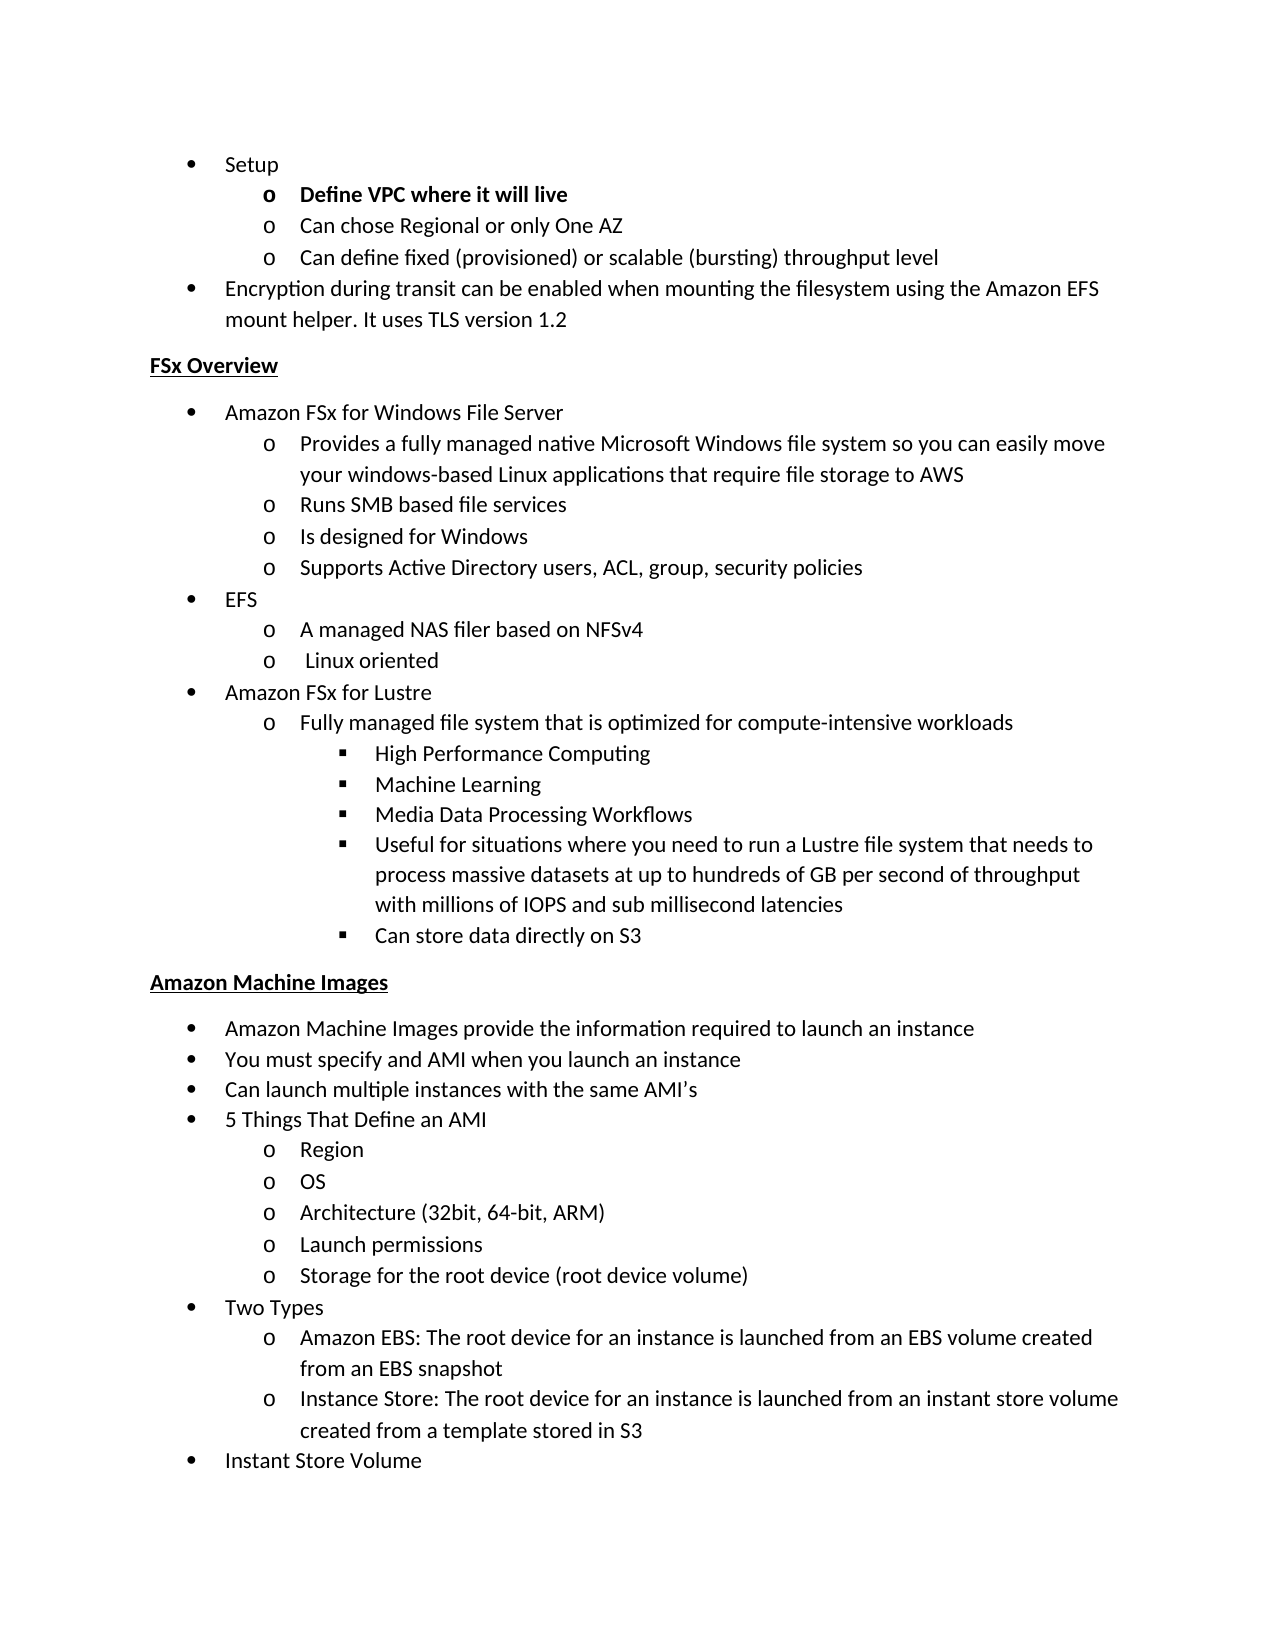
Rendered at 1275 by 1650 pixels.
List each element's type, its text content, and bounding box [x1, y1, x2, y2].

list Can store data directly on S3 [337, 921, 1125, 949]
list 5 Things That Define an AMI [187, 1105, 1125, 1133]
list Fully managed file system that is optimized for compute-intensive workloads [262, 708, 1125, 737]
list Useful for situations where you need to run a Lustre file system that needs to process massive datasets at up to hundreds of GB per second of throughput with millions of IOPS and sub millisecond latencies [337, 830, 1125, 918]
list Amazon EBS: The root device for an instance is launched from an EBS volume created from an EBS snapshot [262, 1323, 1125, 1382]
list Supports Active Directory users, ACL, group, security policies [262, 553, 1125, 582]
subtitle FSx Overview [150, 352, 1125, 380]
list Can launch multiple instances with the same AMI’s [187, 1075, 1125, 1103]
list OS [262, 1167, 1125, 1196]
list High Performance Computing [337, 739, 1125, 767]
list Media Data Processing Workflows [337, 800, 1125, 828]
list Machine Learning [337, 770, 1125, 798]
list Setup [187, 150, 1125, 178]
subtitle Amazon Machine Images [150, 968, 1125, 996]
list Instant Store Volume [187, 1446, 1125, 1474]
list Launch permissions [262, 1230, 1125, 1259]
list Can define fixed (provisioned) or scalable (bursting) throughput level [262, 243, 1125, 272]
list Amazon FSx for Lustre [187, 678, 1125, 706]
list Define VPC where it will live [262, 180, 1125, 209]
list Runs SMB based file services [262, 490, 1125, 519]
list Amazon Machine Images provide the information required to launch an instance [187, 1014, 1125, 1042]
list Architecture (32bit, 64-bit, ARM) [262, 1198, 1125, 1227]
list Storage for the root device (root device volume) [262, 1261, 1125, 1290]
list Encryption during transit can be enabled when mounting the filesystem using the Amazon EFS mount helper. It uses TLS version 1.2 [187, 274, 1125, 333]
list You must specify and AMI when you launch an instance [187, 1045, 1125, 1073]
list Is designed for Windows [262, 522, 1125, 551]
list Linux oriented [262, 646, 1125, 676]
list Instance Store: The root device for an instance is launched from an instant store volume created from a template stored in S3 [262, 1384, 1125, 1444]
list EFS [187, 585, 1125, 613]
list Two Types [187, 1293, 1125, 1321]
list A managed NAS filer based on NFSv4 [262, 615, 1125, 644]
list Provides a fully managed native Microsoft Windows file system so you can easily move your windows-based Linux applications that require file storage to AWS [262, 429, 1125, 488]
list Region [262, 1135, 1125, 1164]
list Can chose Regional or only One AZ [262, 212, 1125, 241]
list Amazon FSx for Windows File Server [187, 398, 1125, 427]
